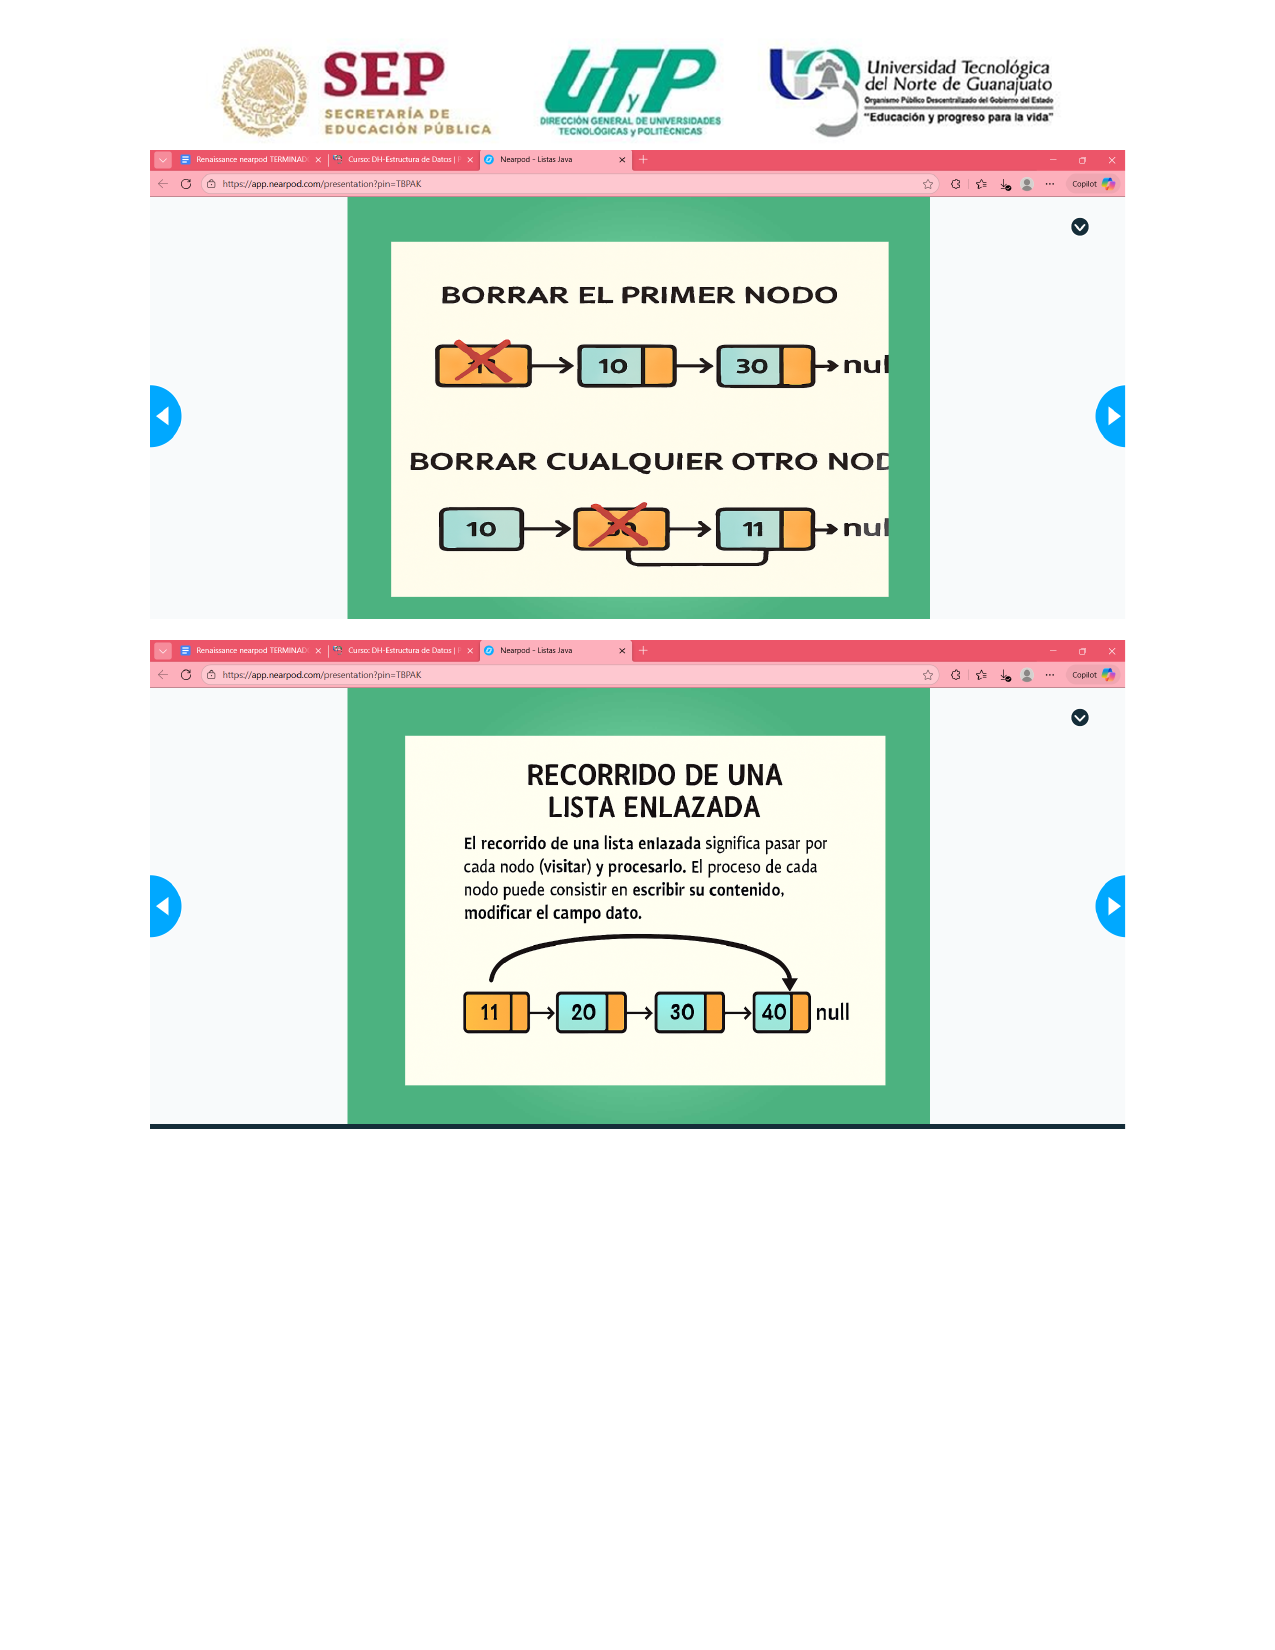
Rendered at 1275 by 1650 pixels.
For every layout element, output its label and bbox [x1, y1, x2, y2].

picture [158, 899, 168, 913]
picture [150, 640, 1125, 1129]
picture [1109, 408, 1119, 423]
picture [1109, 899, 1119, 913]
picture [150, 3, 1125, 619]
picture [158, 408, 168, 423]
